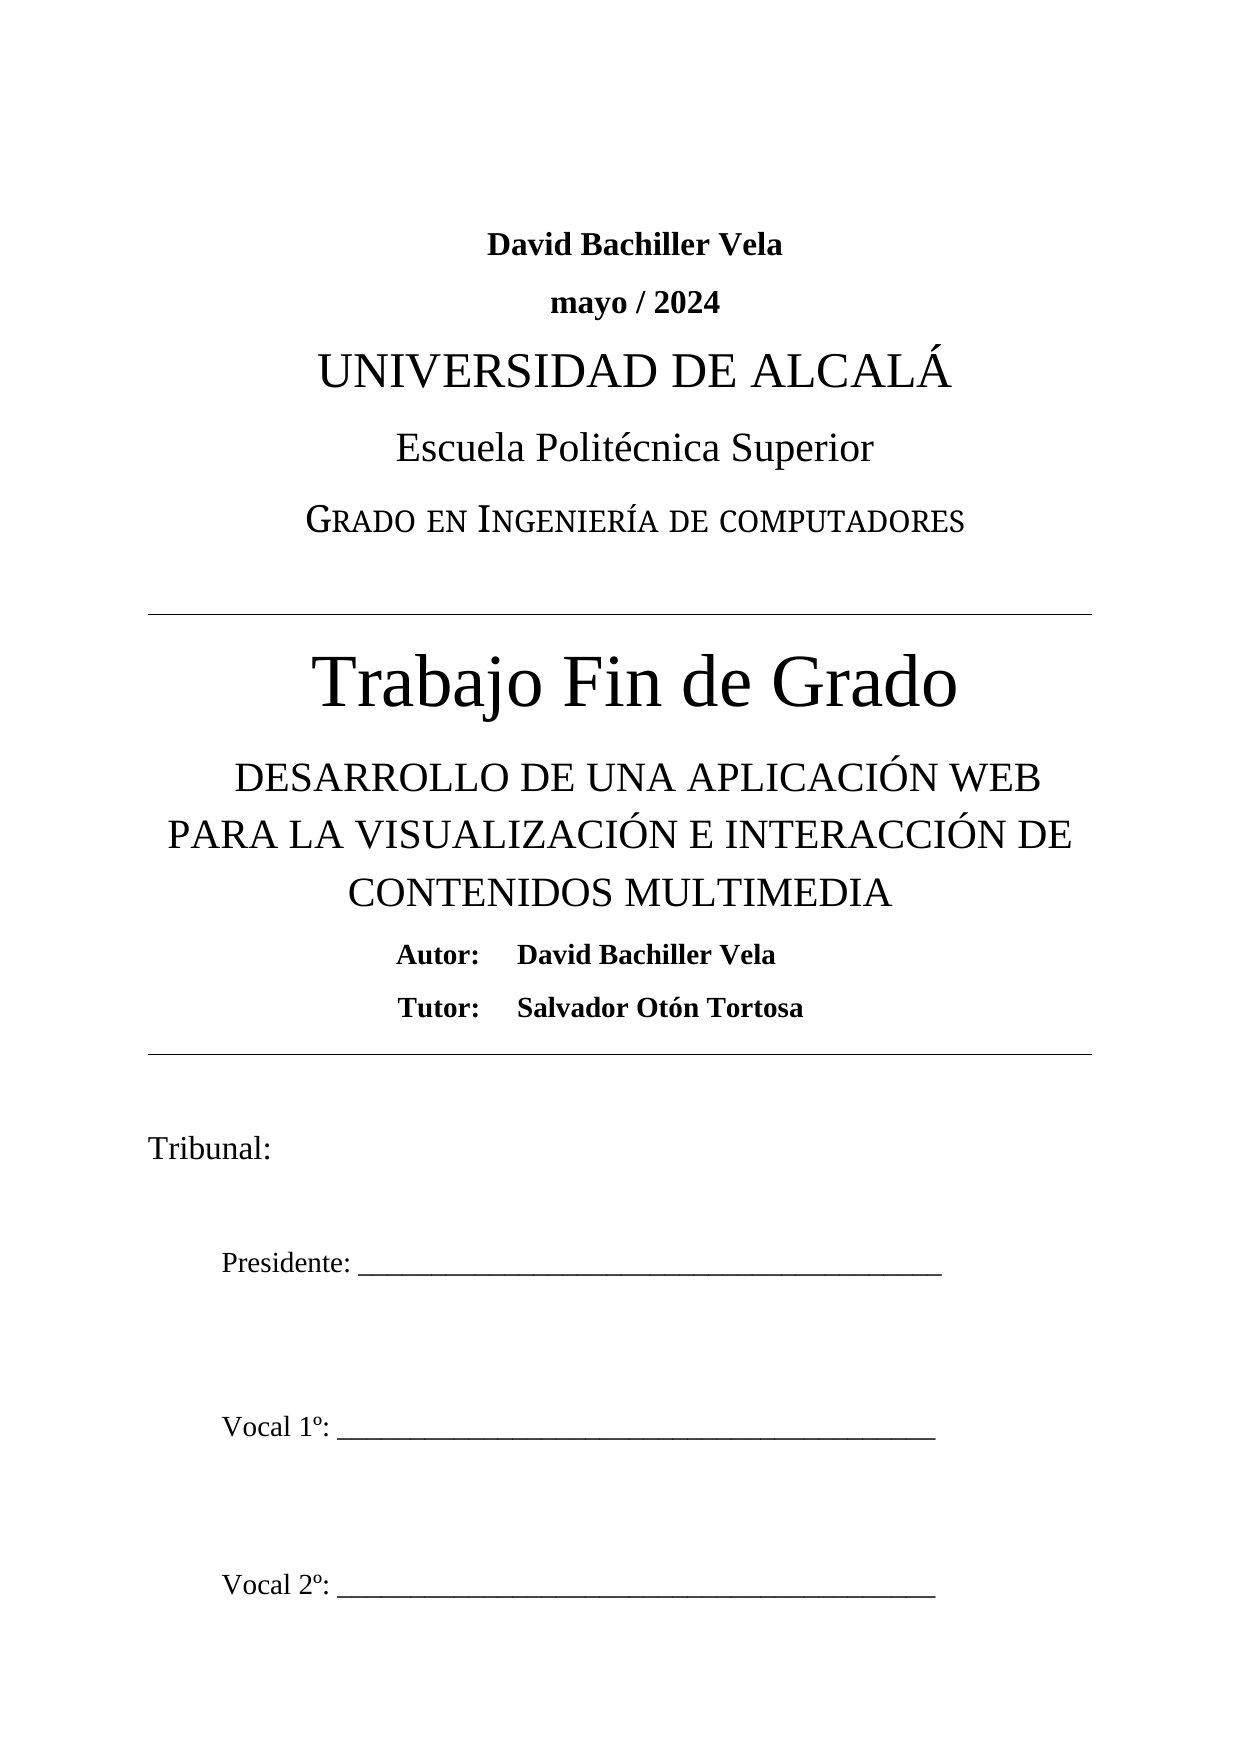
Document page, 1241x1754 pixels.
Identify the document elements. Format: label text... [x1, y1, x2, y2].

text Escuela Politécnica Superior [148, 422, 1092, 470]
text Grado en Ingeniería de computadores [148, 492, 1092, 543]
text Tribunal: [148, 1128, 1092, 1167]
text Presidente: ________________________________________ [148, 1245, 1092, 1279]
text Vocal 2º: _________________________________________ [148, 1567, 1093, 1601]
text Trabajo Fin de Grado [148, 636, 1092, 723]
text Autor: David Bachiller Vela [148, 937, 1092, 971]
text UNIVERSIDAD DE ALCALÁ [148, 341, 1092, 398]
text Tutor: Salvador Otón Tortosa [148, 990, 1092, 1023]
text Vocal 1º: _________________________________________ [148, 1409, 1093, 1442]
text David Bachiller Vela [148, 224, 1092, 262]
text mayo / 2024 [148, 283, 1092, 321]
text DESARROLLO DE UNA APLICACIÓN WEB PARA LA VISUALIZACIÓN E INTERACCIÓN DE CONTENIDOS MULTIMEDIA [148, 752, 1092, 915]
